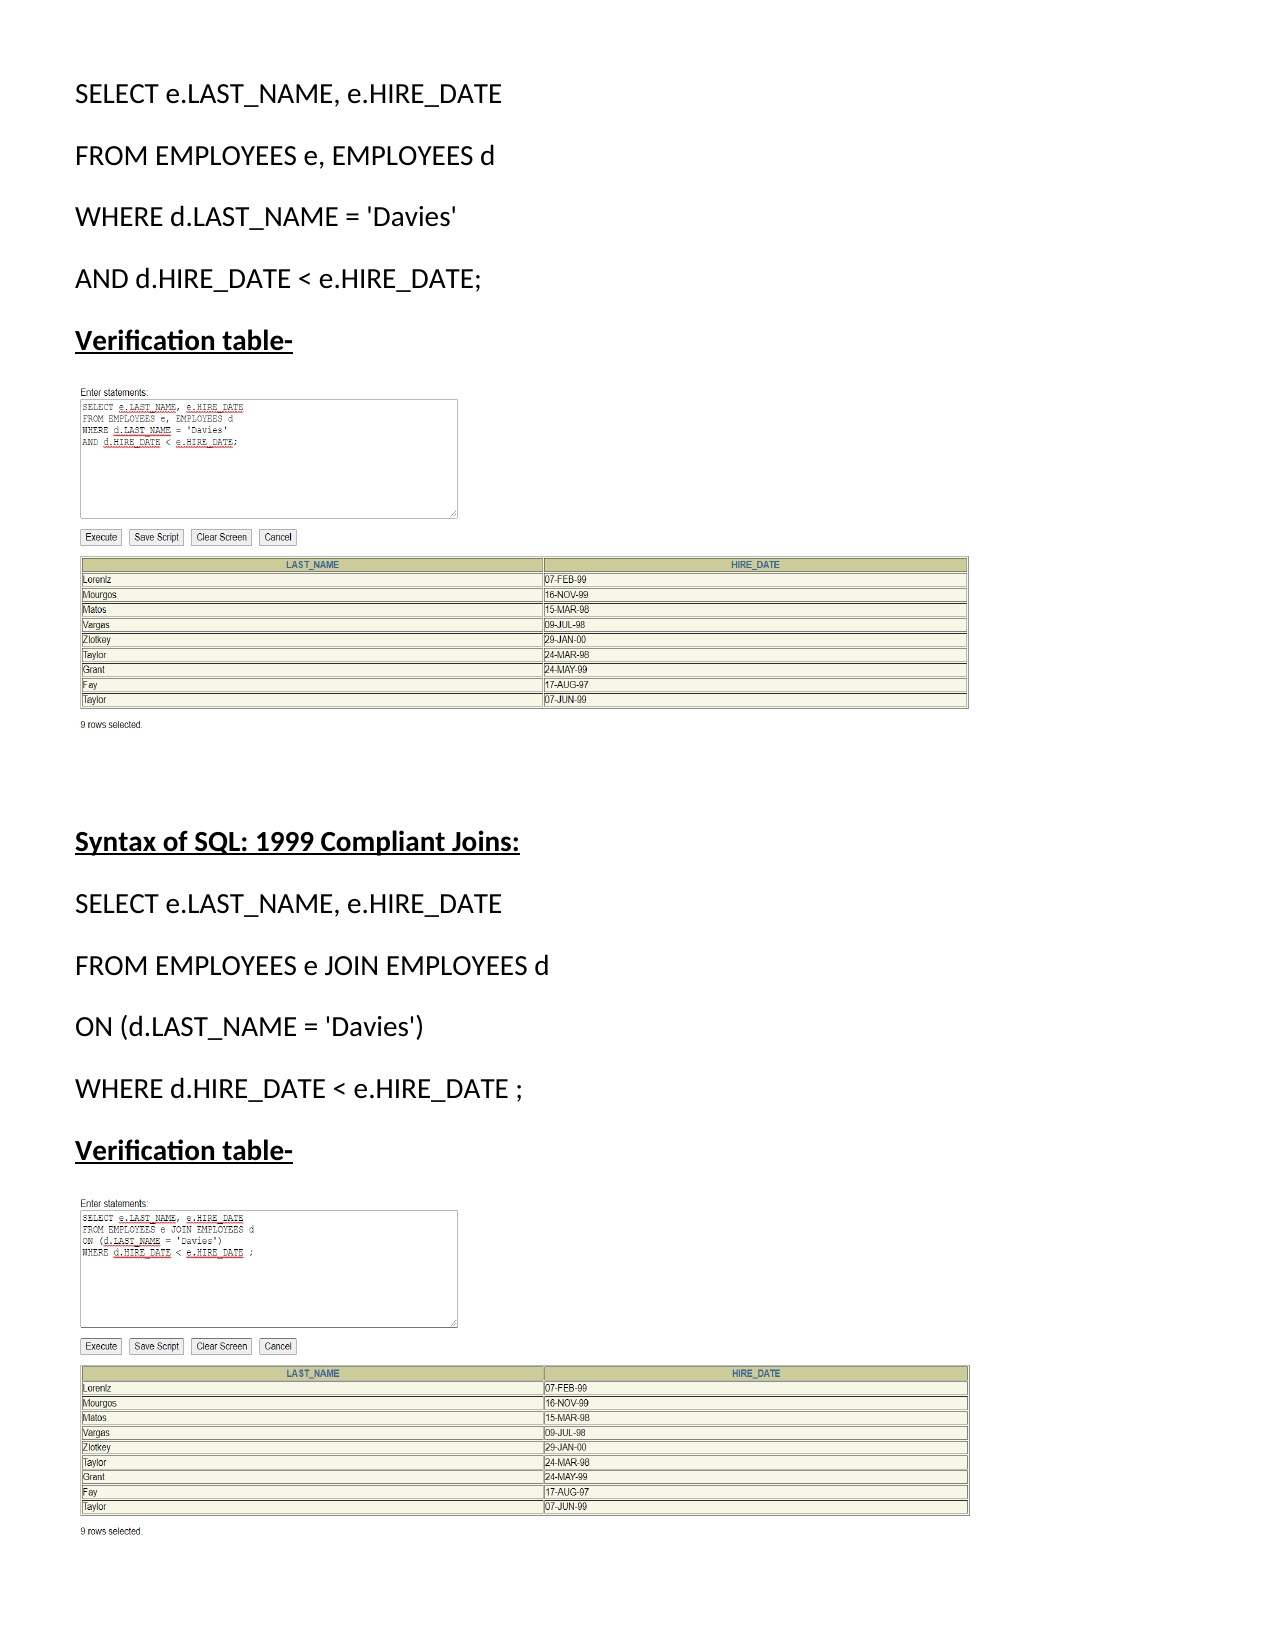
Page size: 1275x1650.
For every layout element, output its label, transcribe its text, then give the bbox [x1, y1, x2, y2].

text Verification table- [75, 1132, 1200, 1168]
text Verification table- [75, 322, 1200, 358]
text SELECT e.LAST_NAME, e.HIRE_DATE [75, 885, 1200, 921]
text FROM EMPLOYEES e JOIN EMPLOYEES d [75, 947, 1200, 982]
picture [75, 383, 991, 737]
text WHERE d.LAST_NAME = 'Davies' [75, 198, 1200, 234]
picture [75, 1193, 991, 1552]
text WHERE d.HIRE_DATE < e.HIRE_DATE ; [75, 1070, 1200, 1106]
text AND d.HIRE_DATE < e.HIRE_DATE; [75, 260, 1200, 296]
text FROM EMPLOYEES e, EMPLOYEES d [75, 137, 1200, 172]
text ON (d.LAST_NAME = 'Davies') [75, 1008, 1200, 1044]
text Syntax of SQL: 1999 Compliant Joins: [75, 823, 1200, 859]
text SELECT e.LAST_NAME, e.HIRE_DATE [75, 75, 1200, 111]
